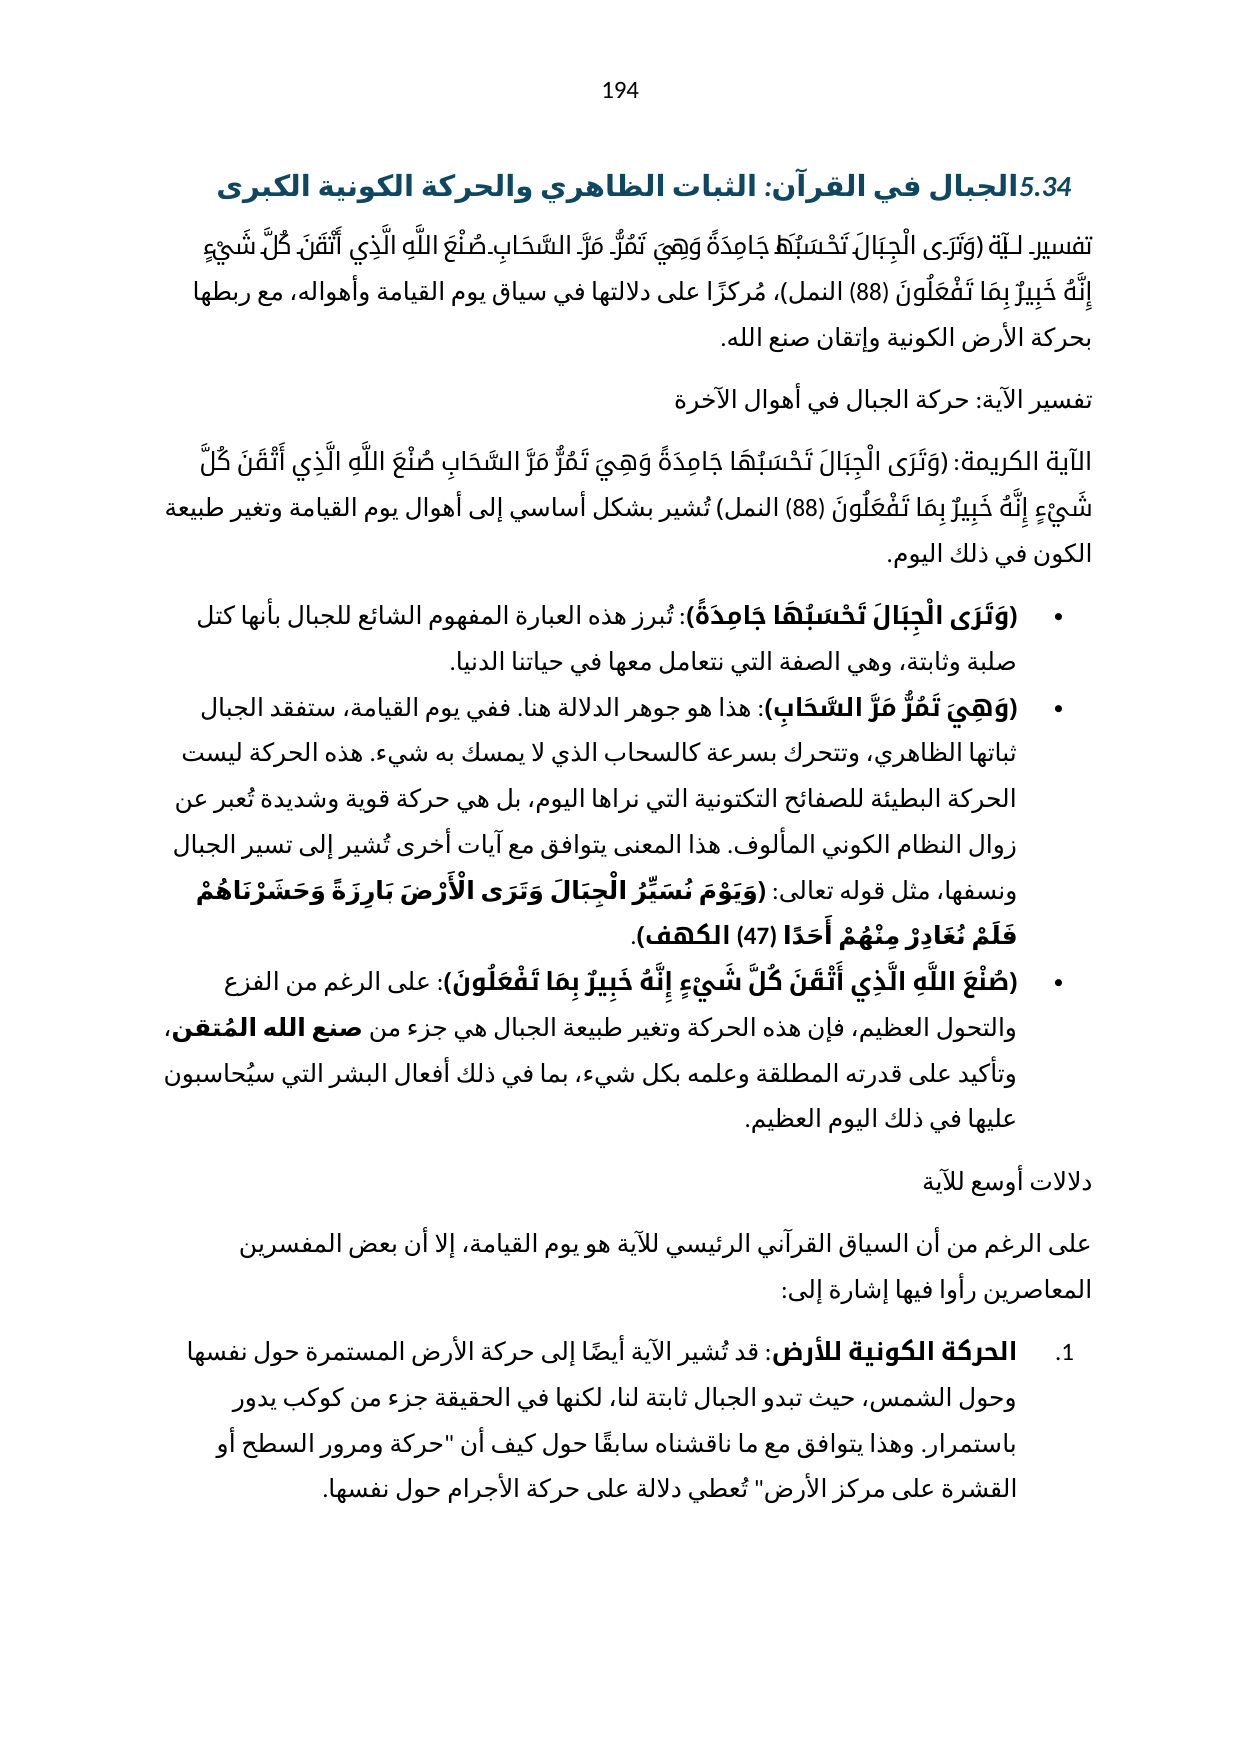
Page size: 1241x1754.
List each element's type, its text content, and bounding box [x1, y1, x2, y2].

subtitle الجبال في القرآن: الثبات الظاهري والحركة الكونية الكبرى [148, 168, 1019, 204]
text تفسير الآية: حركة الجبال في أهوال الآخرة [148, 384, 1092, 415]
list ﴿وَهِيَ تَمُرُّ مَرَّ السَّحَابِ﴾: هذا هو جوهر الدلالة هنا. ففي يوم القيامة، ستفقد الجبال ثباتها الظاهري، وتتحرك بسرعة كالسحاب الذي لا يمسك به شيء. هذه الحركة ليست الحركة البطيئة للصفائح التكتونية التي نراها اليوم، بل هي حركة قوية وشديدة تُعبر عن زوال النظام الكوني المألوف. هذا المعنى يتوافق مع آيات أخرى تُشير إلى تسير الجبال ونسفها، مثل قوله تعالى: ﴿وَيَوْمَ نُسَيِّرُ الْجِبَالَ وَتَرَى الْأَرْضَ بَارِزَةً وَحَشَرْنَاهُمْ فَلَمْ نُغَادِرْ مِنْهُمْ أَحَدًا (47) الكهف﴾. [148, 692, 1055, 951]
text الآية الكريمة: ﴿وَتَرَى الْجِبَالَ تَحْسَبُهَا جَامِدَةً وَهِيَ تَمُرُّ مَرَّ السَّحَابِ صُنْعَ اللَّهِ الَّذِي أَتْقَنَ كُلَّ شَيْءٍ إِنَّهُ خَبِيرٌ بِمَا تَفْعَلُونَ (88) النمل﴾ تُشير بشكل أساسي إلى أهوال يوم القيامة وتغير طبيعة الكون في ذلك اليوم. [148, 447, 1092, 568]
text على الرغم من أن السياق القرآني الرئيسي للآية هو يوم القيامة، إلا أن بعض المفسرين المعاصرين رأوا فيها إشارة إلى: [148, 1228, 1092, 1304]
list ﴿صُنْعَ اللَّهِ الَّذِي أَتْقَنَ كُلَّ شَيْءٍ إِنَّهُ خَبِيرٌ بِمَا تَفْعَلُونَ﴾: على الرغم من الفزع والتحول العظيم، فإن هذه الحركة وتغير طبيعة الجبال هي جزء من صنع الله المُتقن، وتأكيد على قدرته المطلقة وعلمه بكل شيء، بما في ذلك أفعال البشر التي سيُحاسبون عليها في ذلك اليوم العظيم. [148, 966, 1055, 1134]
text دلالات أوسع للآية [148, 1166, 1092, 1196]
list الحركة الكونية للأرض: قد تُشير الآية أيضًا إلى حركة الأرض المستمرة حول نفسها وحول الشمس، حيث تبدو الجبال ثابتة لنا، لكنها في الحقيقة جزء من كوكب يدور باستمرار. وهذا يتوافق مع ما ناقشناه سابقًا حول كيف أن "حركة ومرور السطح أو القشرة على مركز الأرض" تُعطي دلالة على حركة الأجرام حول نفسها. [148, 1336, 1055, 1504]
text تفسير لآية ﴿وَتَرَى الْجِبَالَ تَحْسَبُهَا جَامِدَةً وَهِيَ تَمُرُّ مَرَّ السَّحَابِ صُنْعَ اللَّهِ الَّذِي أَتْقَنَ كُلَّ شَيْءٍ إِنَّهُ خَبِيرٌ بِمَا تَفْعَلُونَ (88) النمل﴾، مُركزًا على دلالتها في سياق يوم القيامة وأهواله، مع ربطها بحركة الأرض الكونية وإتقان صنع الله. [148, 230, 1092, 352]
list ﴿وَتَرَى الْجِبَالَ تَحْسَبُهَا جَامِدَةً﴾: تُبرز هذه العبارة المفهوم الشائع للجبال بأنها كتل صلبة وثابتة، وهي الصفة التي نتعامل معها في حياتنا الدنيا. [148, 600, 1055, 677]
